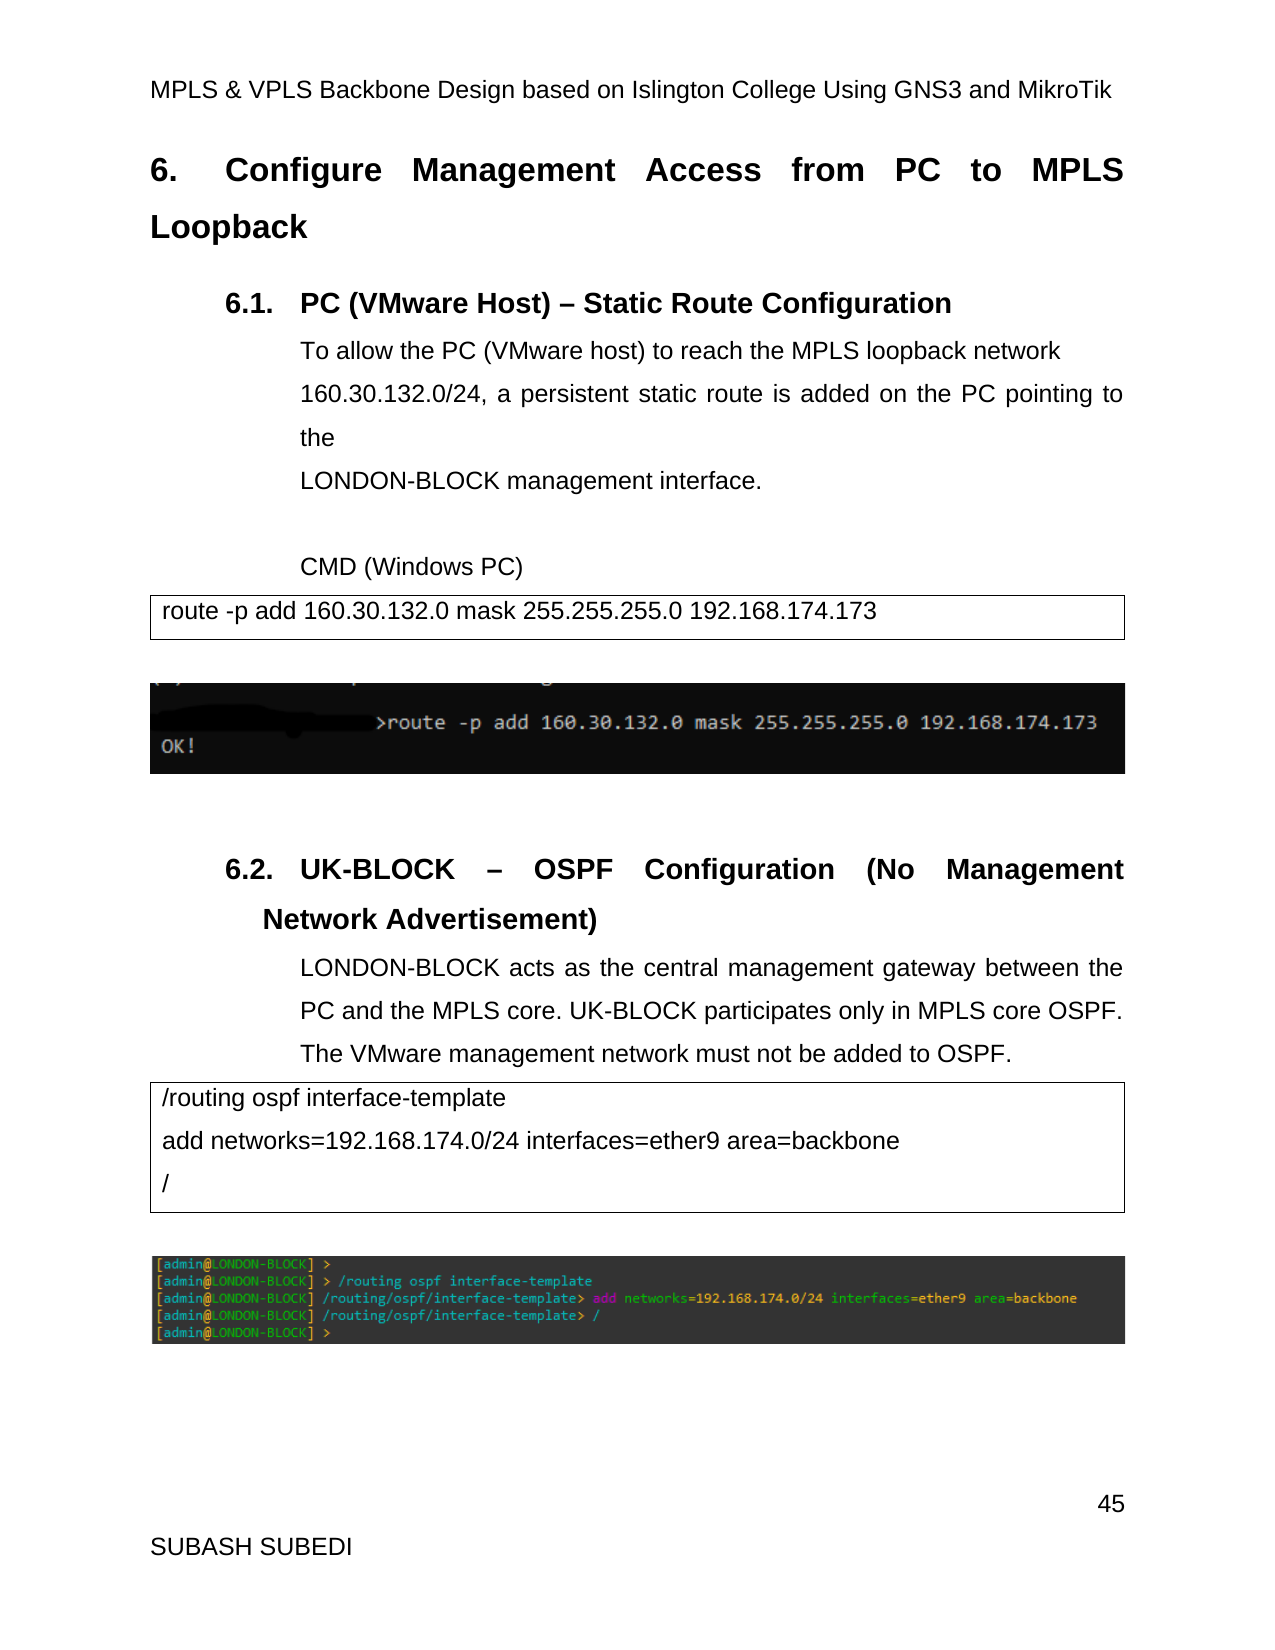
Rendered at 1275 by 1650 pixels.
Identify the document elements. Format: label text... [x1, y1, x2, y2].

text To allow the PC (VMware host) to reach the MPLS loopback network [300, 336, 1125, 365]
table_header /routing ospf interface-template add networks=192.168.174.0/24 interfaces=ether9 area=backbone / [151, 1083, 1124, 1212]
text LONDON-BLOCK acts as the central management gateway between the PC and the MPLS core. UK-BLOCK participates only in MPLS core OSPF. [300, 952, 1125, 1024]
subtitle PC (VMware Host) – Static Route Configuration [225, 286, 1125, 319]
text CMD (Windows PC) [300, 552, 1125, 581]
text LONDON-BLOCK management interface. [300, 466, 1125, 494]
text The VMware management network must not be added to OSPF. [300, 1039, 1125, 1067]
subtitle UK-BLOCK – OSPF Configuration (No Management Network Advertisement) [225, 852, 1125, 936]
subtitle Configure Management Access from PC to MPLS Loopback [150, 150, 1125, 246]
picture [150, 683, 1125, 774]
text 160.30.132.0/24, a persistent static route is added on the PC pointing to the [300, 379, 1125, 451]
picture [150, 1256, 1125, 1344]
table_header route -p add 160.30.132.0 mask 255.255.255.0 192.168.174.173 [151, 596, 1124, 639]
